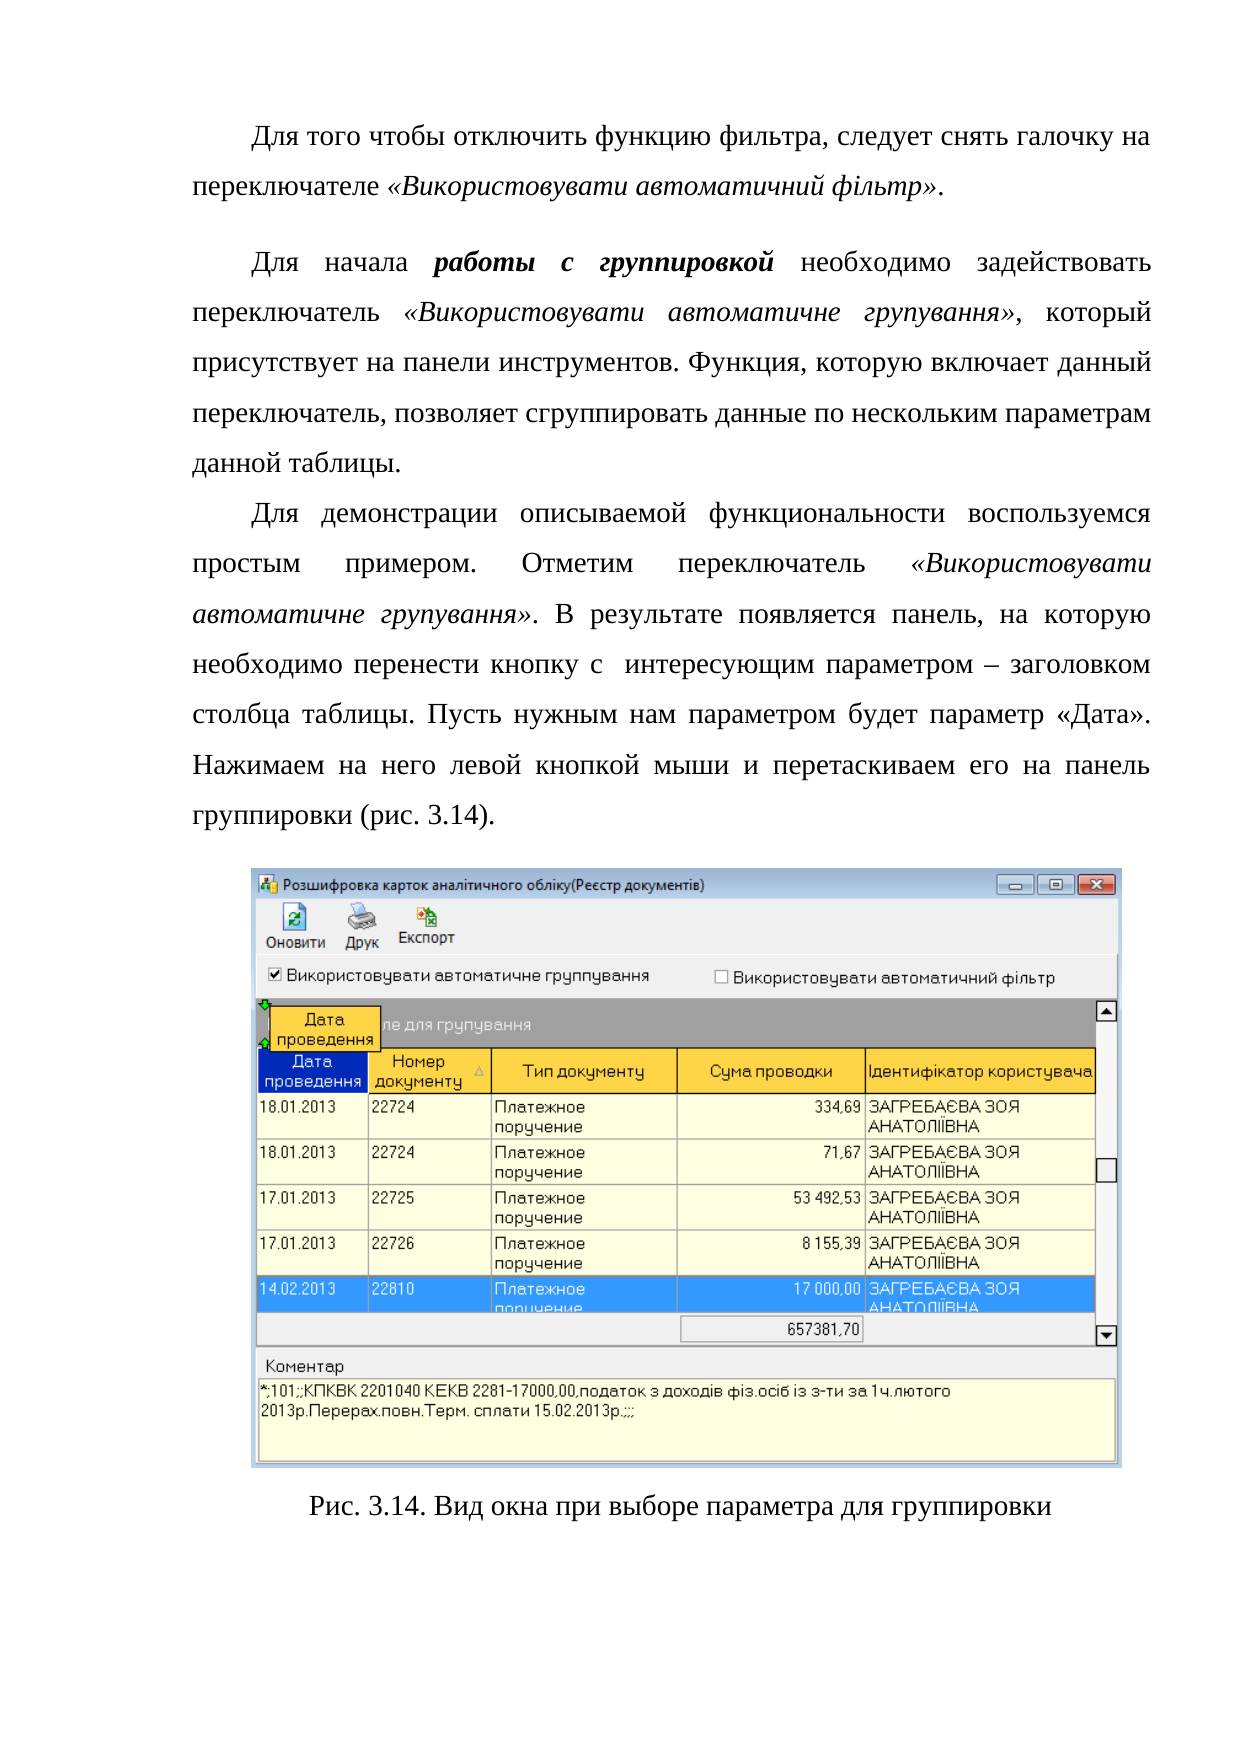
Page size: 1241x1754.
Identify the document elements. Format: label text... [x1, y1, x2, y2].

text Для того чтобы отключить функцию фильтра, следует снять галочку на переключателе «Використовувати автоматичний фільтр». [192, 118, 1152, 202]
text Для начала работы с группировкой необходимо задействовать переключатель «Використовувати автоматичне групування», который присутствует на панели инструментов. Функция, которую включает данный переключатель, позволяет сгруппировать данные по нескольким параметрам данной таблицы. [192, 244, 1152, 478]
text Для демонстрации описываемой функциональности воспользуемся простым примером. Отметим переключатель «Використовувати автоматичне групування». В результате появляется панель, на которую необходимо перенести кнопку с интересующим параметром – заголовком столбца таблицы. Пусть нужным нам параметром будет параметр «Дата». Нажимаем на него левой кнопкой мыши и перетаскиваем его на панель группировки (рис. 3.14). [192, 495, 1152, 831]
picture [251, 868, 1122, 1468]
